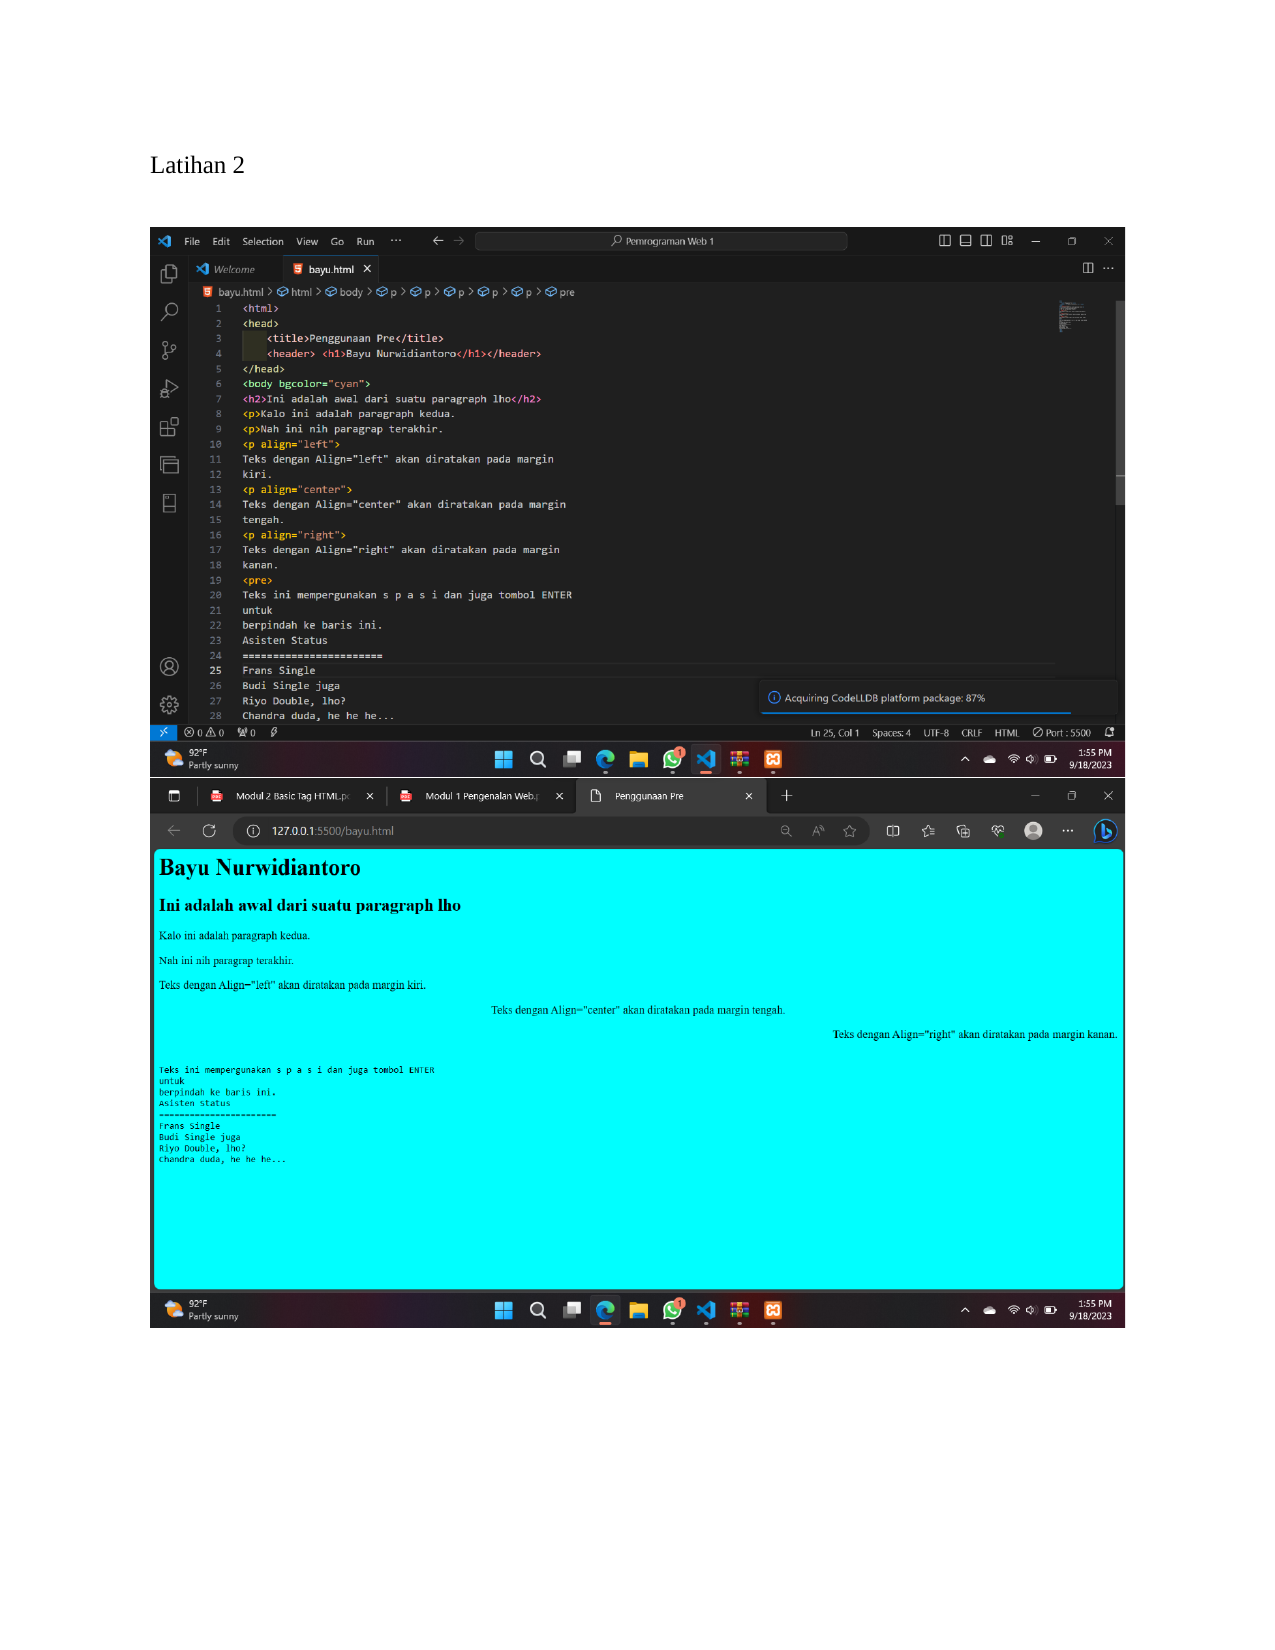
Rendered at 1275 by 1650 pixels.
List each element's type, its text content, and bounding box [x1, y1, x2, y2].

text Latihan 2 [150, 150, 1125, 179]
picture [150, 227, 1125, 777]
picture [150, 778, 1125, 1328]
